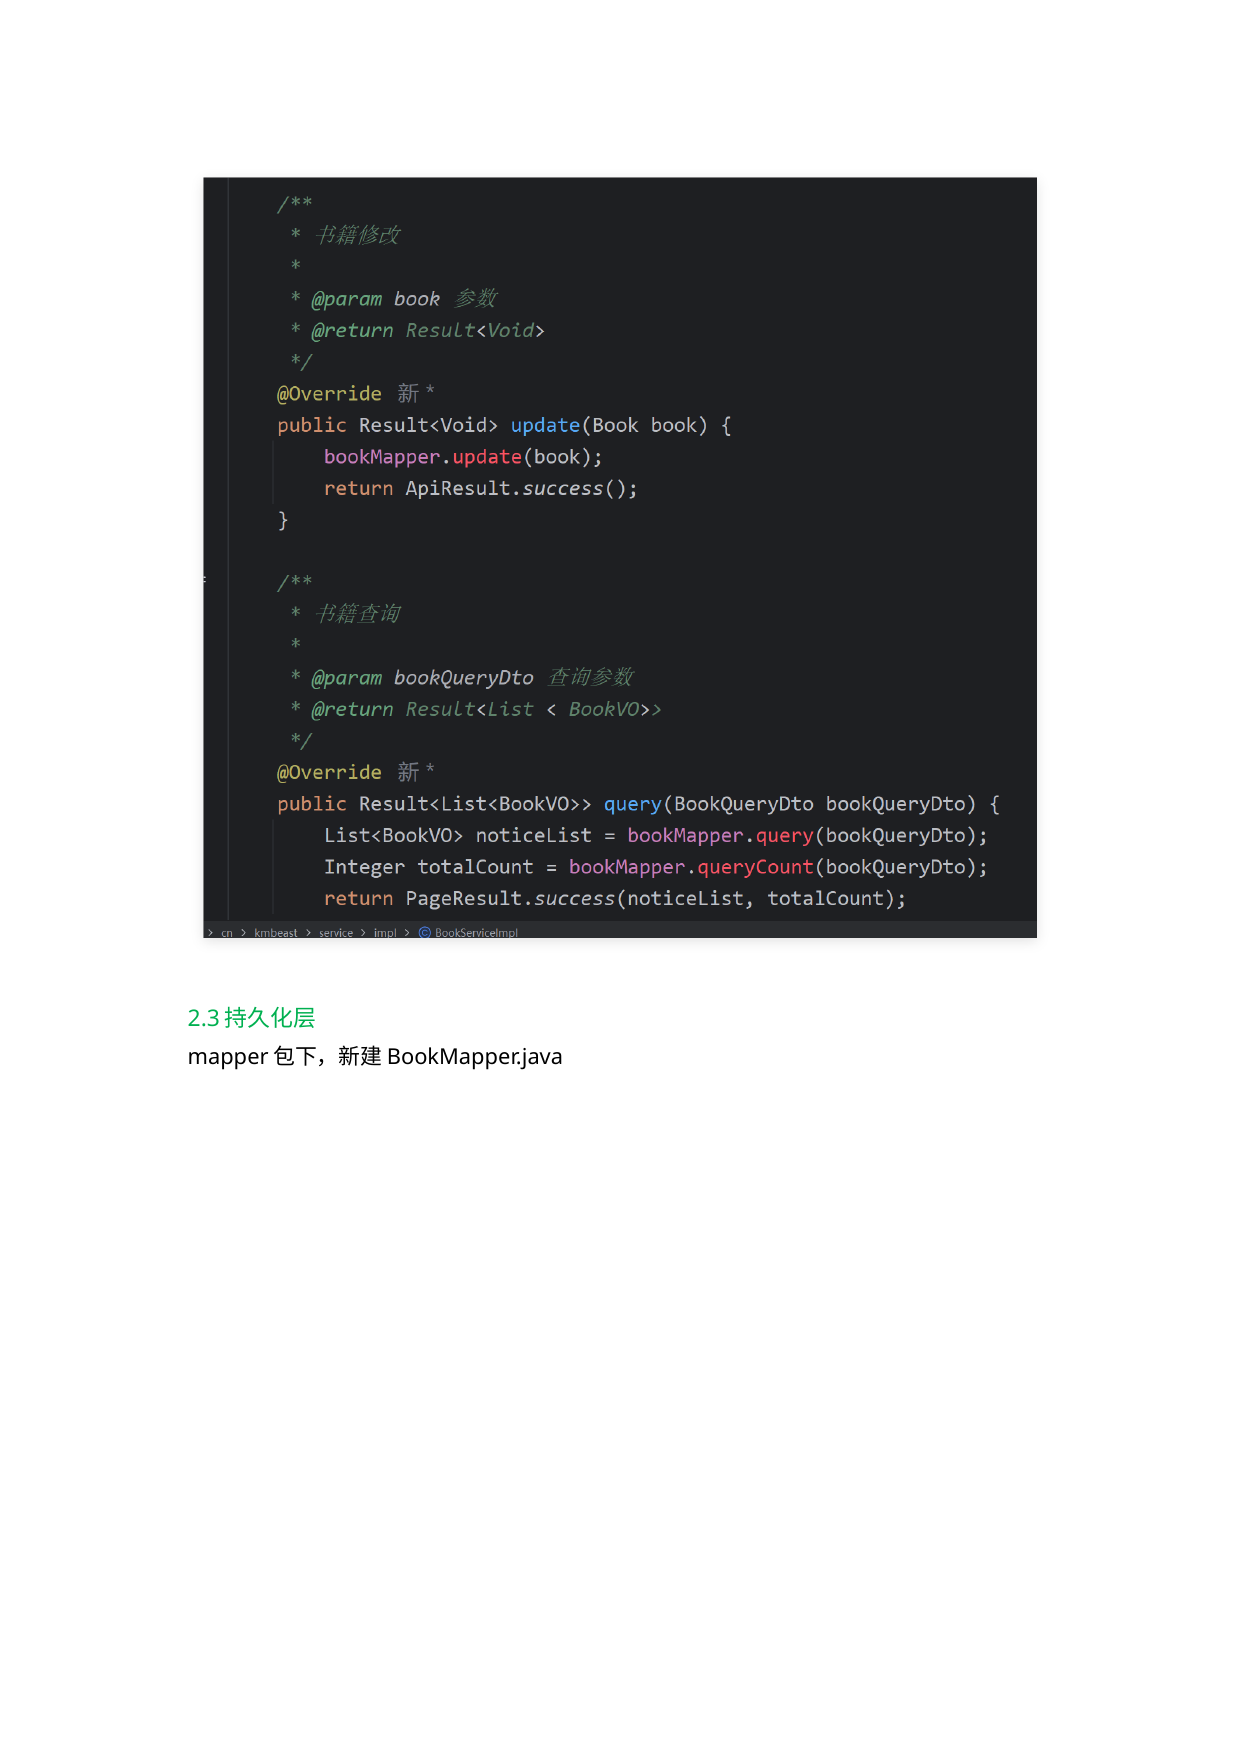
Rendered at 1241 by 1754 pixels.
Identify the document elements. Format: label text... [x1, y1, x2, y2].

picture [187, 162, 1053, 954]
subtitle 2.3持久化层 [187, 999, 1053, 1033]
text mapper包下，新建BookMapper.java [187, 1039, 1053, 1072]
